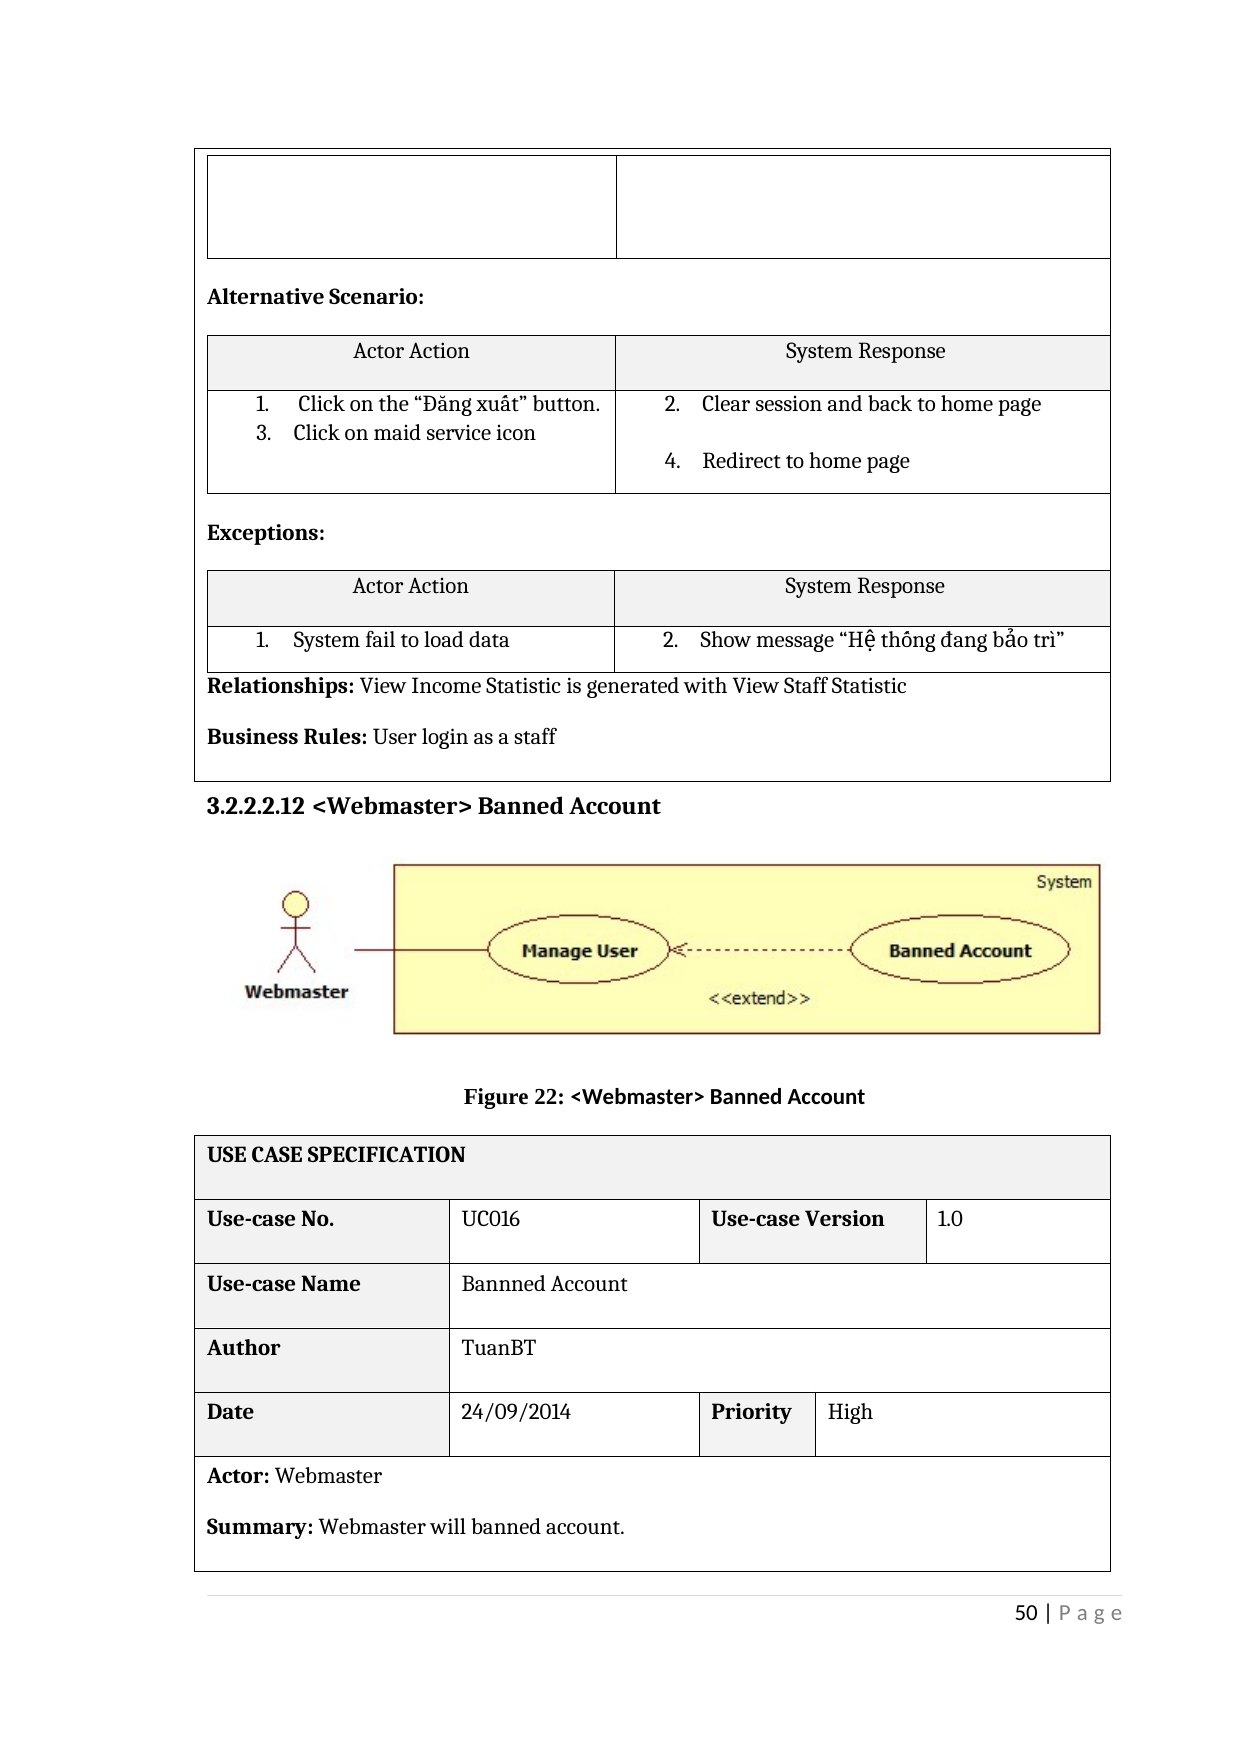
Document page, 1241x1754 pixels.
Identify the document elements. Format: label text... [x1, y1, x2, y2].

subtitle <Webmaster> Banned Account [207, 792, 1122, 821]
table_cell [195, 1457, 1110, 1571]
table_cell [195, 149, 1110, 781]
table_cell 1.0 [927, 1200, 1110, 1263]
table_cell Date [195, 1393, 449, 1456]
table_cell Bannned Account [450, 1264, 1110, 1327]
table_header USE CASE SPECIFICATION [195, 1136, 1110, 1199]
table_cell Author [195, 1329, 449, 1392]
table_cell High [816, 1393, 1110, 1456]
table_cell TuanBT [450, 1329, 1110, 1392]
table_cell Use-case Version [700, 1200, 926, 1263]
table_cell 24/09/2014 [450, 1393, 699, 1456]
table_cell Priority [700, 1393, 815, 1456]
table_cell UC016 [450, 1200, 699, 1263]
picture [206, 833, 1132, 1066]
text Figure 22: <Webmaster> Banned Account [207, 1066, 1122, 1110]
table_cell Use-case No. [195, 1200, 449, 1263]
table_cell Use-case Name [195, 1264, 449, 1327]
